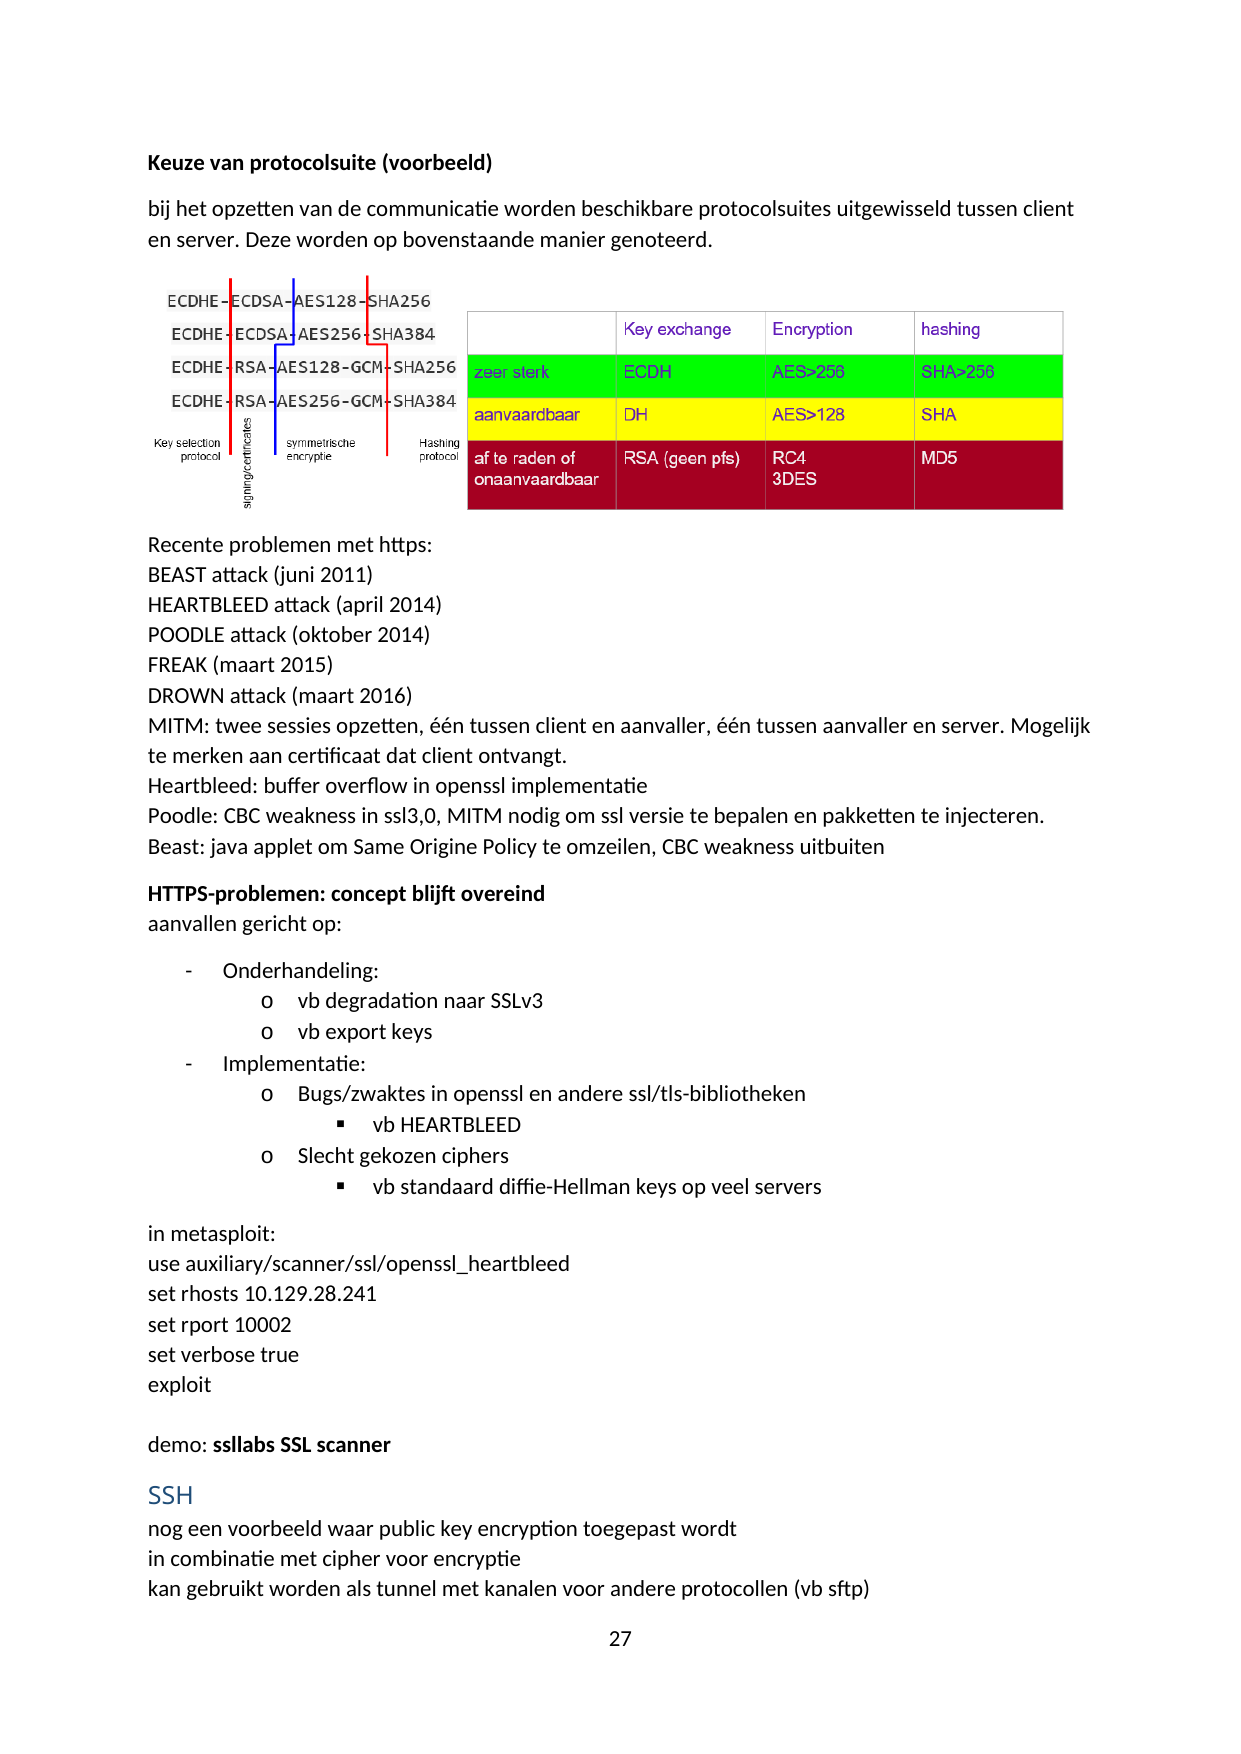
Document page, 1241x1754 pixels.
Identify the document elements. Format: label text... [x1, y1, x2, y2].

list Implementatie: [185, 1049, 1093, 1077]
picture [147, 271, 1068, 511]
text HTTPS-problemen: concept blijft overeind aanvallen gericht op: [148, 879, 1093, 937]
text bij het opzetten van de communicatie worden beschikbare protocolsuites uitgewisseld tussen client en server. Deze worden op bovenstaande manier genoteerd. [148, 194, 1093, 253]
list Onderhandeling: [185, 956, 1093, 984]
text nog een voorbeeld waar public key encryption toegepast wordt in combinatie met cipher voor encryptie kan gebruikt worden als tunnel met kanalen voor andere protocollen (vb sftp) [148, 1514, 1093, 1603]
list Bugs/zwaktes in openssl en andere ssl/tls-bibliotheken [260, 1079, 1093, 1108]
list vb HEARTBLEED [335, 1111, 1093, 1138]
list vb export keys [260, 1017, 1093, 1047]
list vb degradation naar SSLv3 [260, 986, 1093, 1015]
list vb standaard diffie-Hellman keys op veel servers [335, 1172, 1093, 1200]
text in metasploit: use auxiliary/scanner/ssl/openssl_heartbleed set rhosts 10.129.28.241 set rport 10002 set verbose true exploit demo: ssllabs SSL scanner [148, 1219, 1093, 1458]
text Keuze van protocolsuite (voorbeeld) [148, 148, 1093, 176]
list Slecht gekozen ciphers [260, 1141, 1093, 1170]
text Recente problemen met https: BEAST attack (juni 2011) HEARTBLEED attack (april 2014) POODLE attack (oktober 2014) FREAK (maart 2015) DROWN attack (maart 2016) MITM: twee sessies opzetten, één tussen client en aanvaller, één tussen aanvaller en server. Mogelijk te merken aan certificaat dat client ontvangt. Heartbleed: buffer overflow in openssl implementatie Poodle: CBC weakness in ssl3,0, MITM nodig om ssl versie te bepalen en pakketten te injecteren. Beast: java applet om Same Origine Policy te omzeilen, CBC weakness uitbuiten [148, 530, 1093, 860]
subtitle SSH [148, 1477, 1093, 1511]
